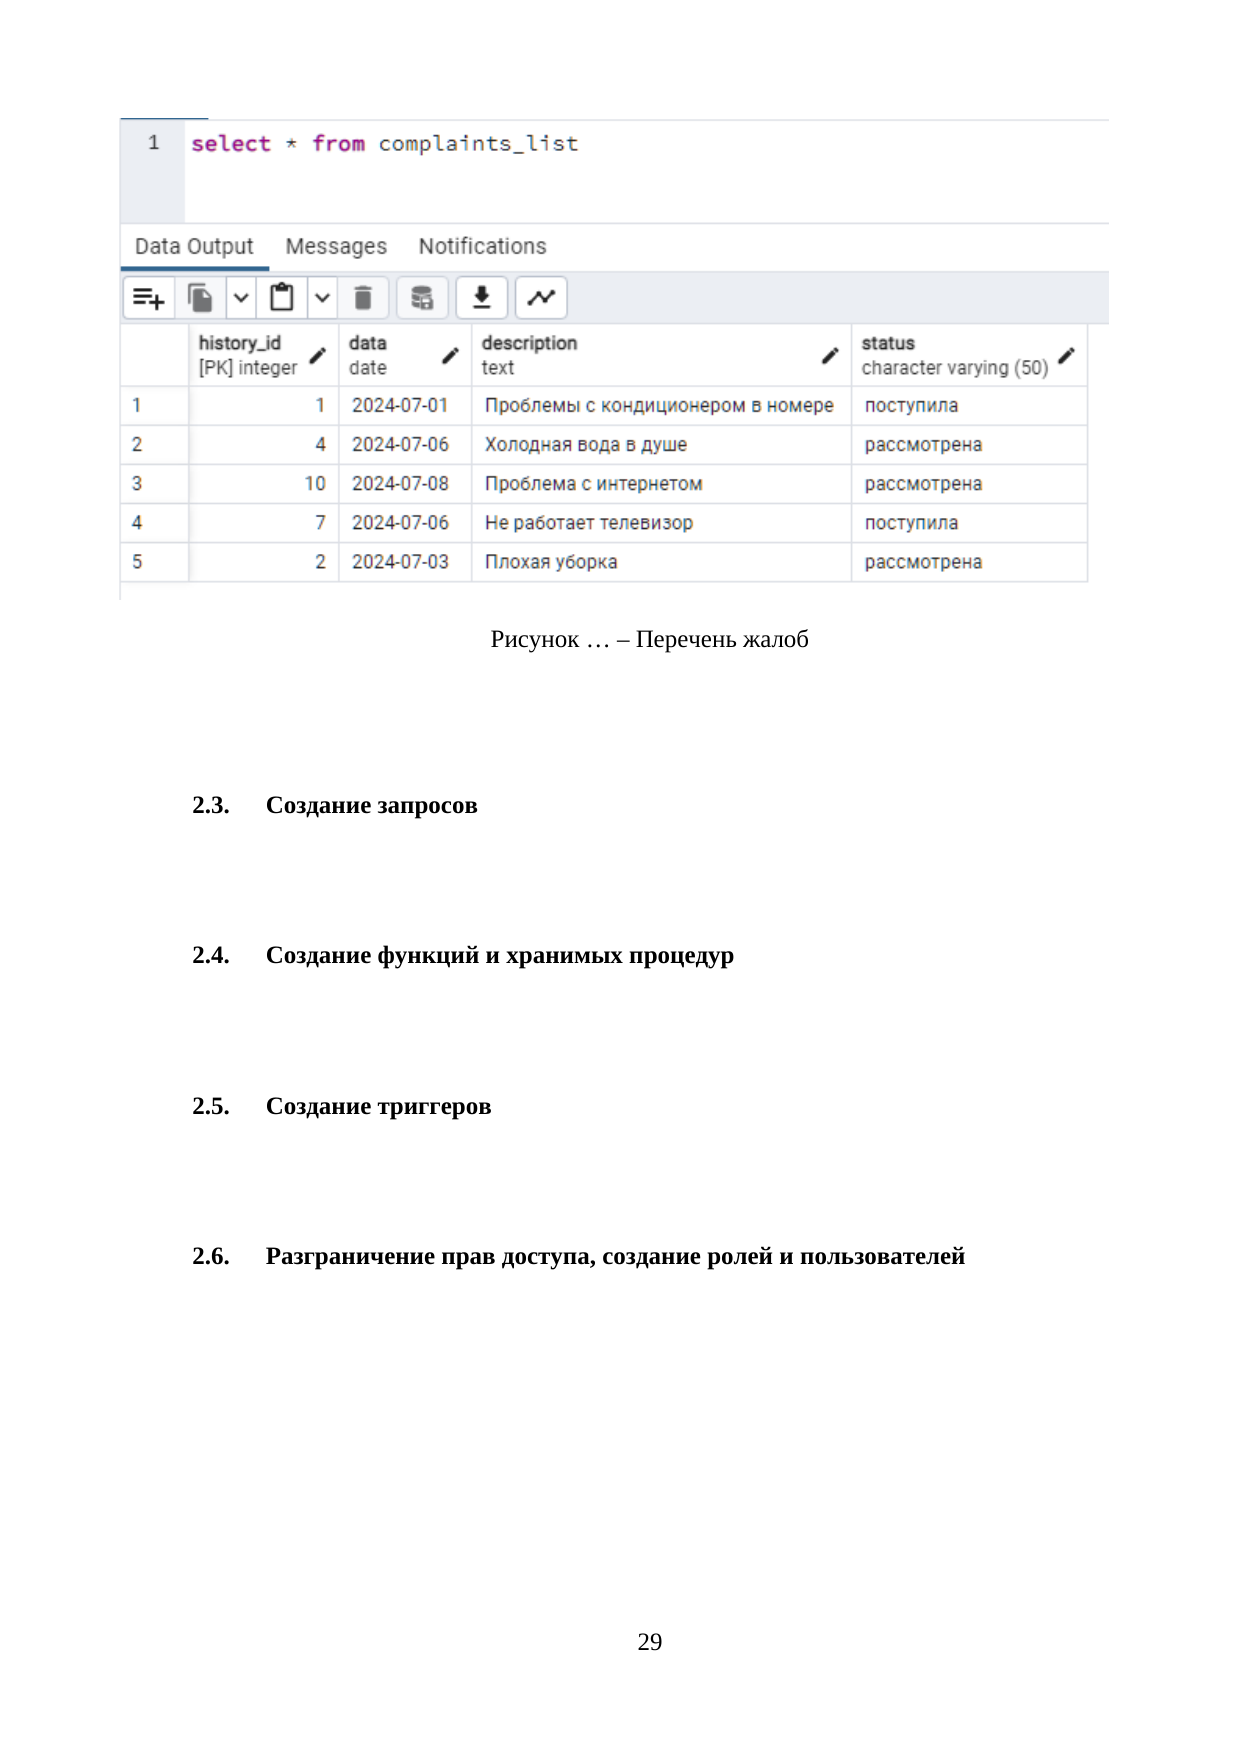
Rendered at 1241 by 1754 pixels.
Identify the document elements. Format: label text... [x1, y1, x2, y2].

subtitle Создание функций и хранимых процедур [192, 941, 1181, 969]
text Рисунок … – Перечень жалоб [118, 624, 1181, 653]
subtitle Создание триггеров [192, 1091, 1181, 1119]
subtitle Создание запросов [192, 790, 1181, 819]
picture [118, 118, 1109, 600]
subtitle Разграничение прав доступа, создание ролей и пользователей [192, 1241, 1181, 1270]
